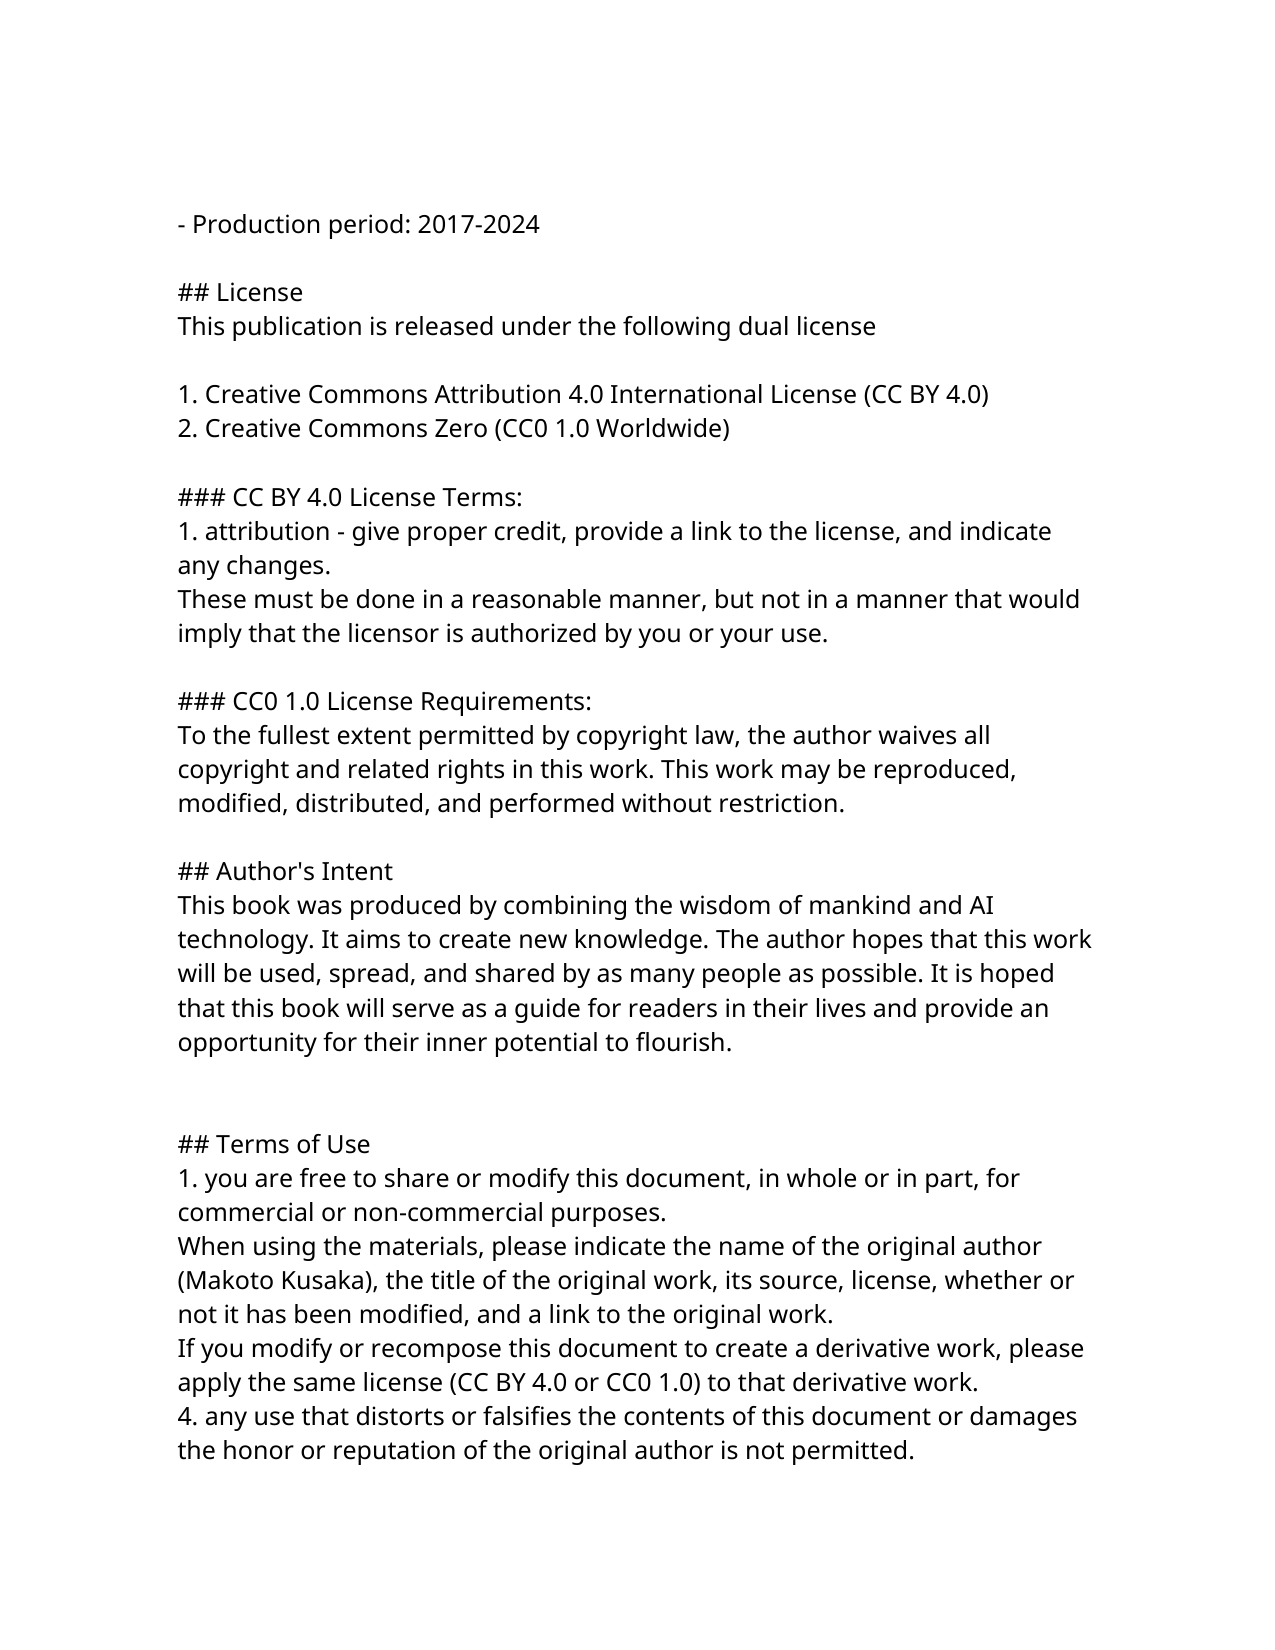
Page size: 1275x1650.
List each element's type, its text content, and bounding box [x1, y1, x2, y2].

text This book was produced by combining the wisdom of mankind and AI technology. It aims to create new knowledge. The author hopes that this work will be used, spread, and shared by as many people as possible. It is hoped that this book will serve as a guide for readers in their lives and provide an opportunity for their inner potential to flourish. [177, 888, 1098, 1058]
text ## Terms of Use [177, 1126, 1098, 1161]
text When using the materials, please indicate the name of the original author (Makoto Kusaka), the title of the original work, its source, license, whether or not it has been modified, and a link to the original work. [177, 1229, 1098, 1331]
text This publication is released under the following dual license [177, 309, 1098, 343]
text To the fullest extent permitted by copyright law, the author waives all copyright and related rights in this work. This work may be reproduced, modified, distributed, and performed without restriction. [177, 718, 1098, 820]
text ## License [177, 275, 1098, 309]
text ## Author's Intent [177, 854, 1098, 888]
text 4. any use that distorts or falsifies the contents of this document or damages the honor or reputation of the original author is not permitted. [177, 1399, 1098, 1467]
text If you modify or recompose this document to create a derivative work, please apply the same license (CC BY 4.0 or CC0 1.0) to that derivative work. [177, 1331, 1098, 1399]
text ### CC BY 4.0 License Terms: [177, 479, 1098, 513]
text - Production period: 2017-2024 [177, 207, 1098, 241]
text 1. you are free to share or modify this document, in whole or in part, for commercial or non-commercial purposes. [177, 1161, 1098, 1229]
text ### CC0 1.0 License Requirements: [177, 684, 1098, 718]
text These must be done in a reasonable manner, but not in a manner that would imply that the licensor is authorized by you or your use. [177, 581, 1098, 649]
text 1. attribution - give proper credit, provide a link to the license, and indicate any changes. [177, 513, 1098, 581]
text 2. Creative Commons Zero (CC0 1.0 Worldwide) [177, 411, 1098, 445]
text 1. Creative Commons Attribution 4.0 International License (CC BY 4.0) [177, 377, 1098, 411]
